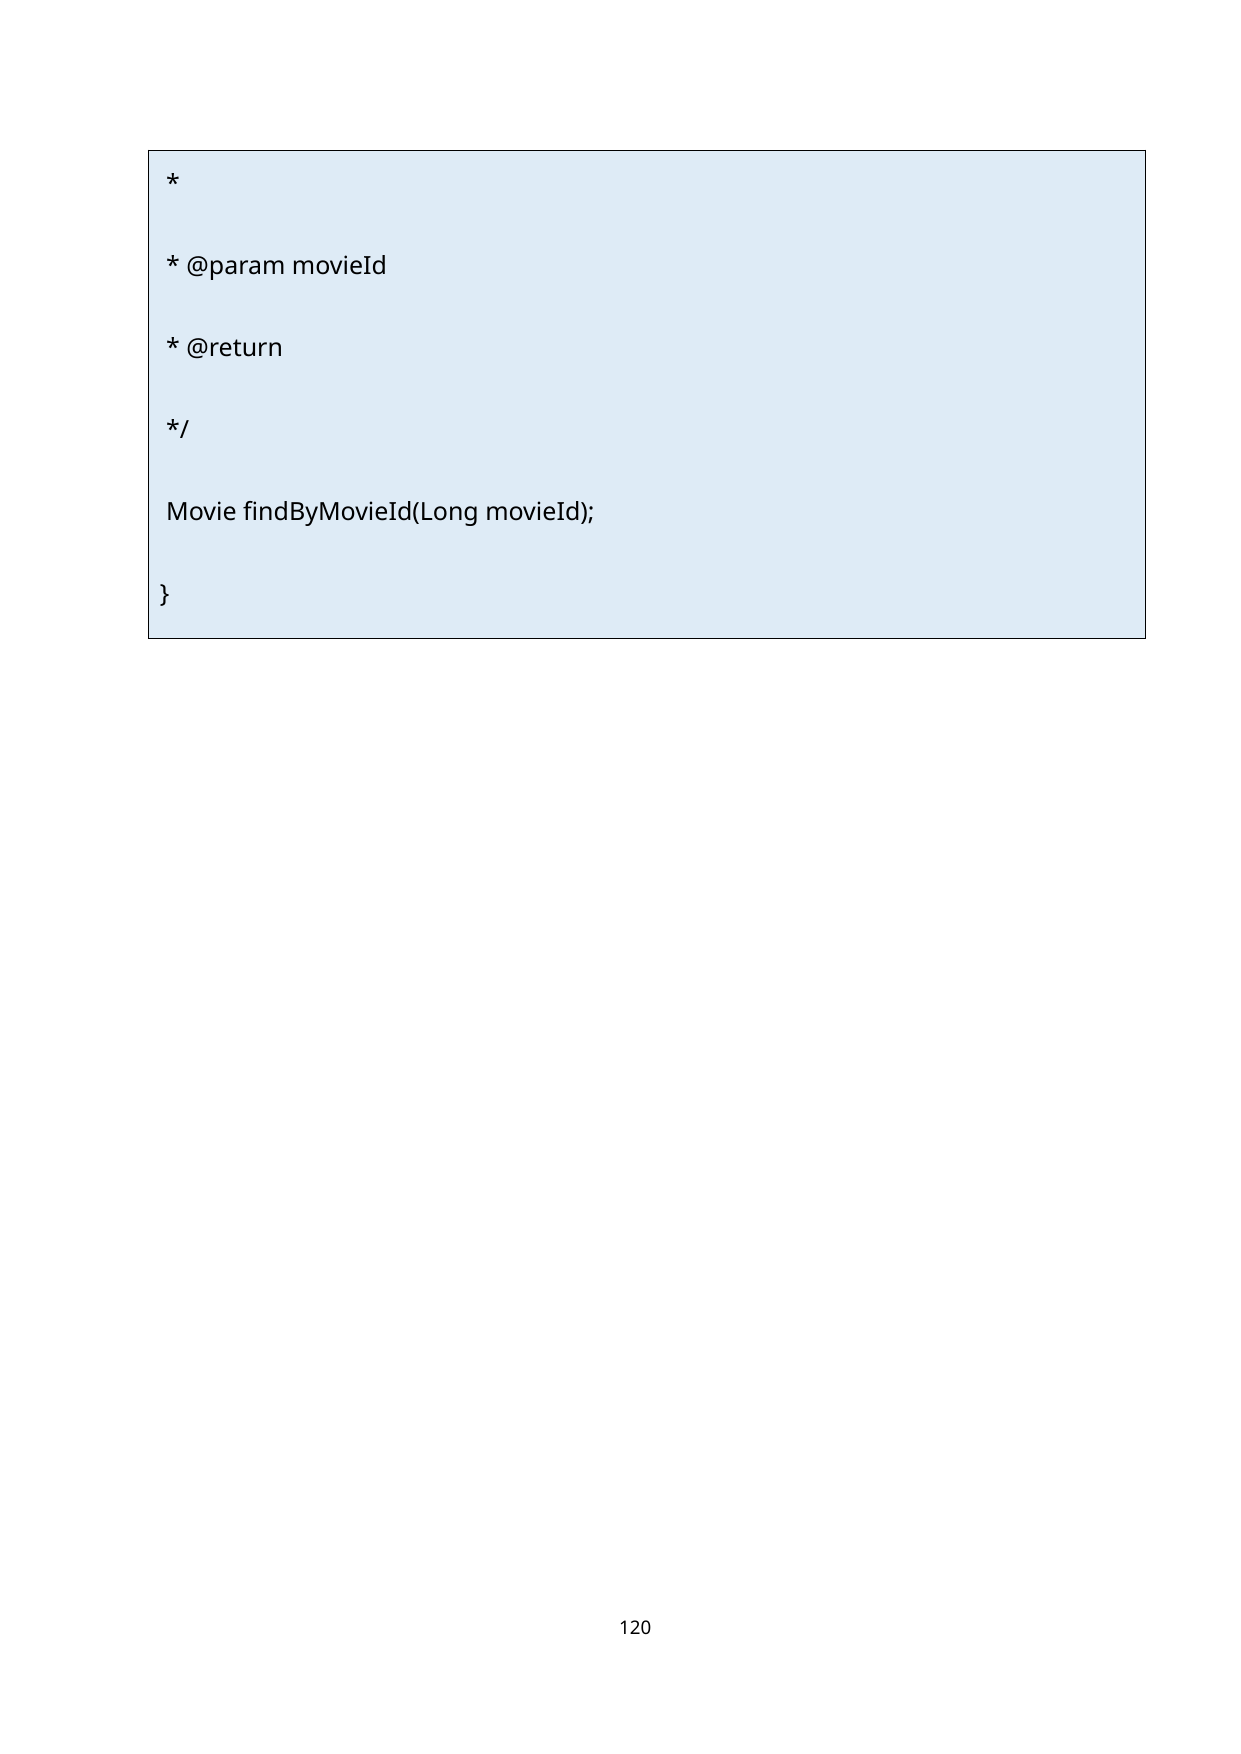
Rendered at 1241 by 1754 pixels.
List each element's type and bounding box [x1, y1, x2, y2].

table_header [149, 151, 1145, 638]
